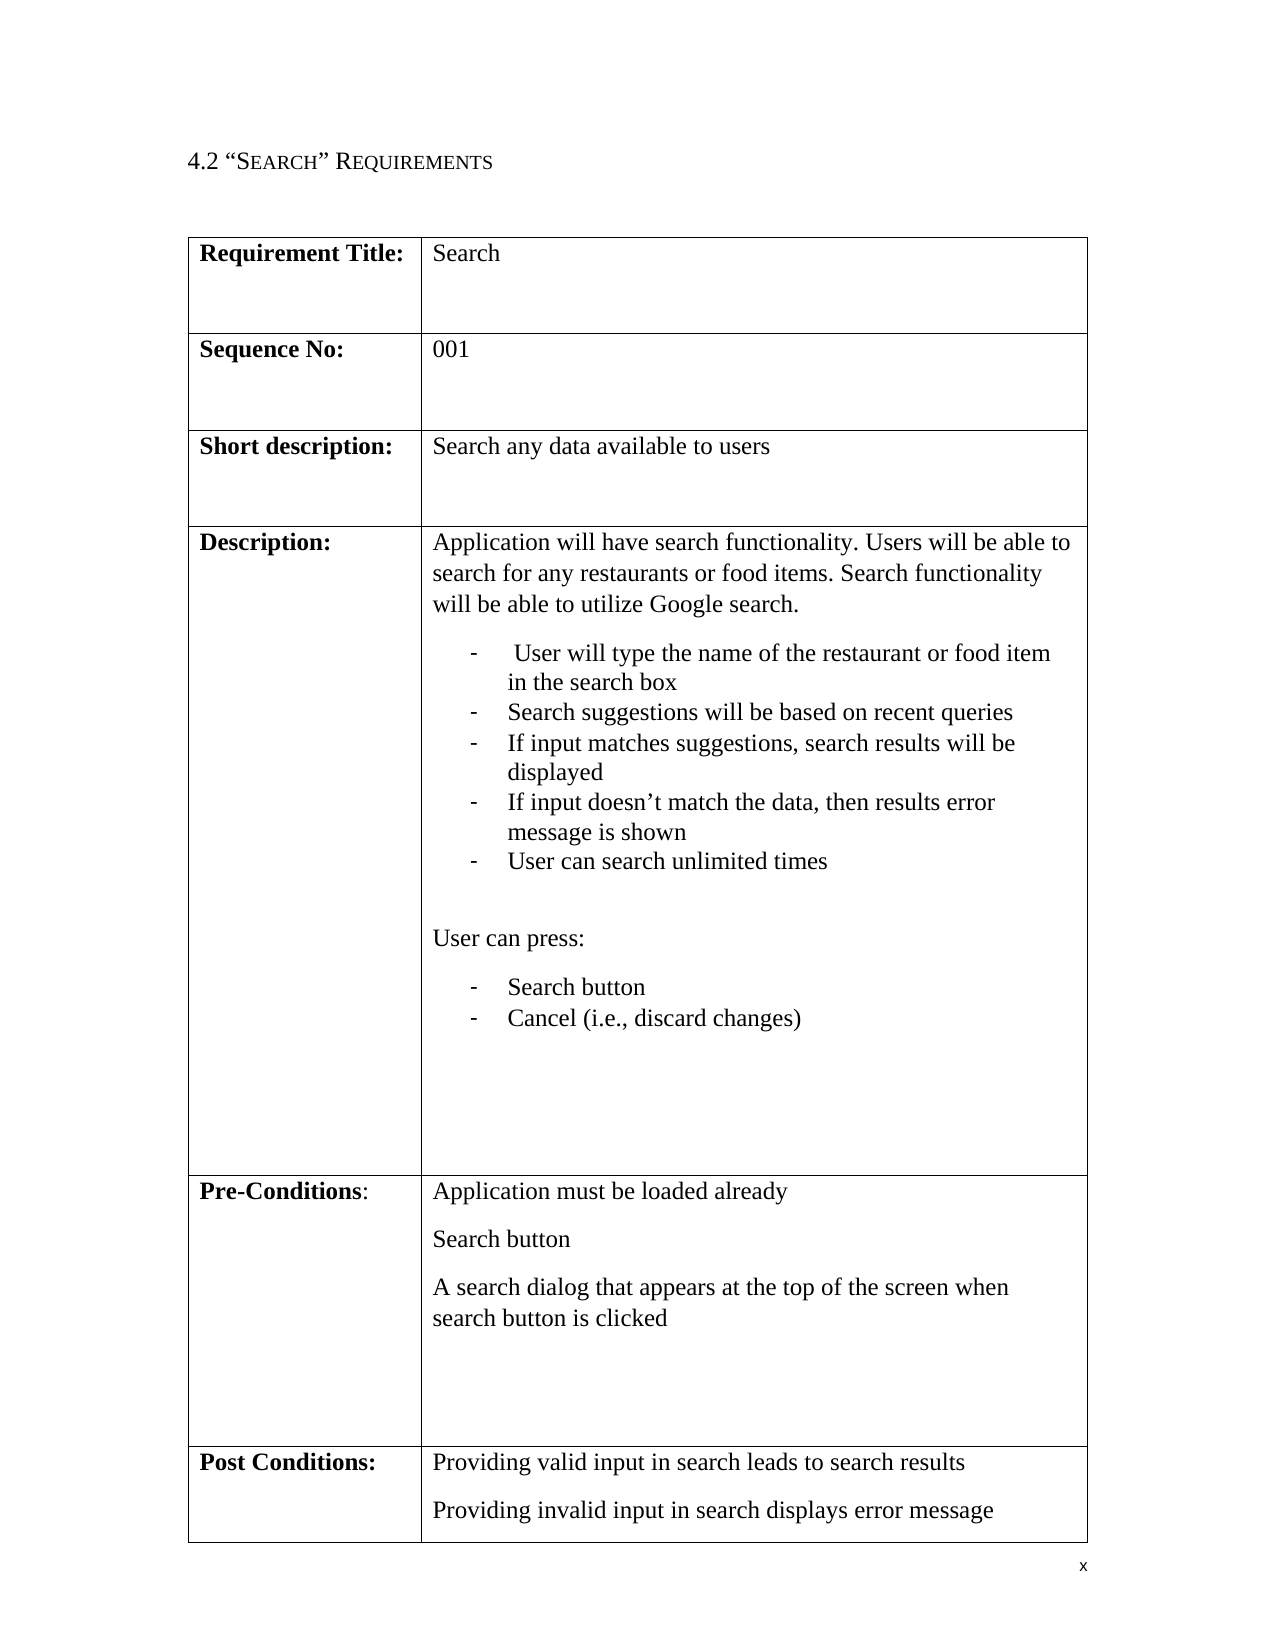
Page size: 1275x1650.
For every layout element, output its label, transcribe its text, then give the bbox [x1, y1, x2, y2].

table_header Search [422, 238, 1087, 333]
table_cell Application will have search functionality. Users will be able to search for any restaurants or food items. Search functionality will be able to utilize Google search. User will type the name of the restaurant or food item in the search box Search suggestions will be based on recent queries If input matches suggestions, search results will be displayed If input doesn’t match the data, then results error message is shown User can search unlimited times User can press: Search button Cancel (i.e., discard changes) [422, 527, 1087, 1175]
table_cell Search any data available to users [422, 431, 1087, 526]
table_cell Short description: [189, 431, 421, 526]
table_cell Post Conditions: [189, 1447, 421, 1542]
table_cell 001 [422, 334, 1087, 430]
table_cell Sequence No: [189, 334, 421, 430]
table_cell Pre-Conditions: [189, 1176, 421, 1446]
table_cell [422, 1447, 1087, 1542]
subtitle 4.2 “Search” Requirements [187, 146, 1087, 175]
table_header Requirement Title: [189, 238, 421, 333]
table_cell Description: [189, 527, 421, 1175]
table_cell Application must be loaded already Search button A search dialog that appears at the top of the screen when search button is clicked [422, 1176, 1087, 1446]
